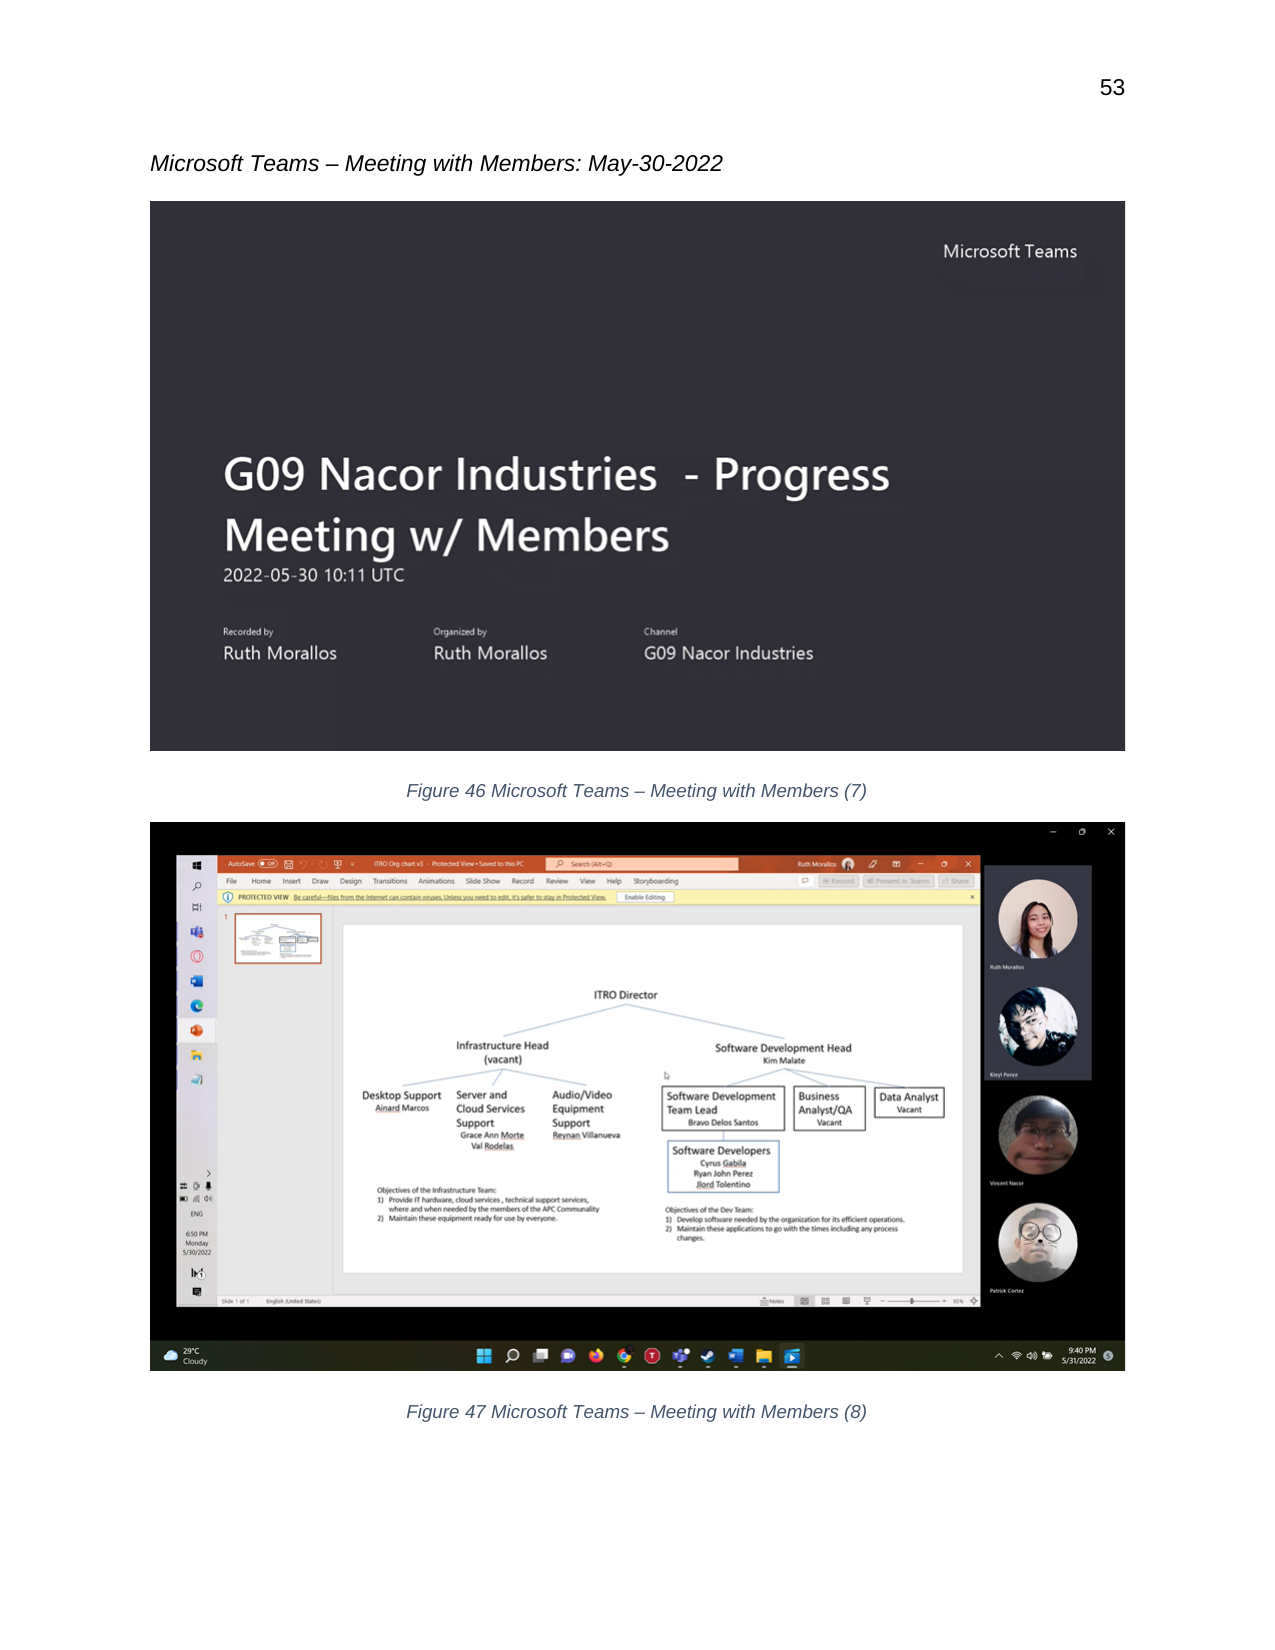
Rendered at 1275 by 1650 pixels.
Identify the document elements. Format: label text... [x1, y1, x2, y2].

picture [150, 201, 1125, 751]
picture [150, 822, 1125, 1371]
text Figure 47 Microsoft Teams – Meeting with Members (8) [150, 1401, 1125, 1422]
text Figure 46 Microsoft Teams – Meeting with Members (7) [150, 780, 1125, 801]
text Microsoft Teams – Meeting with Members: May-30-2022 [150, 150, 1125, 176]
